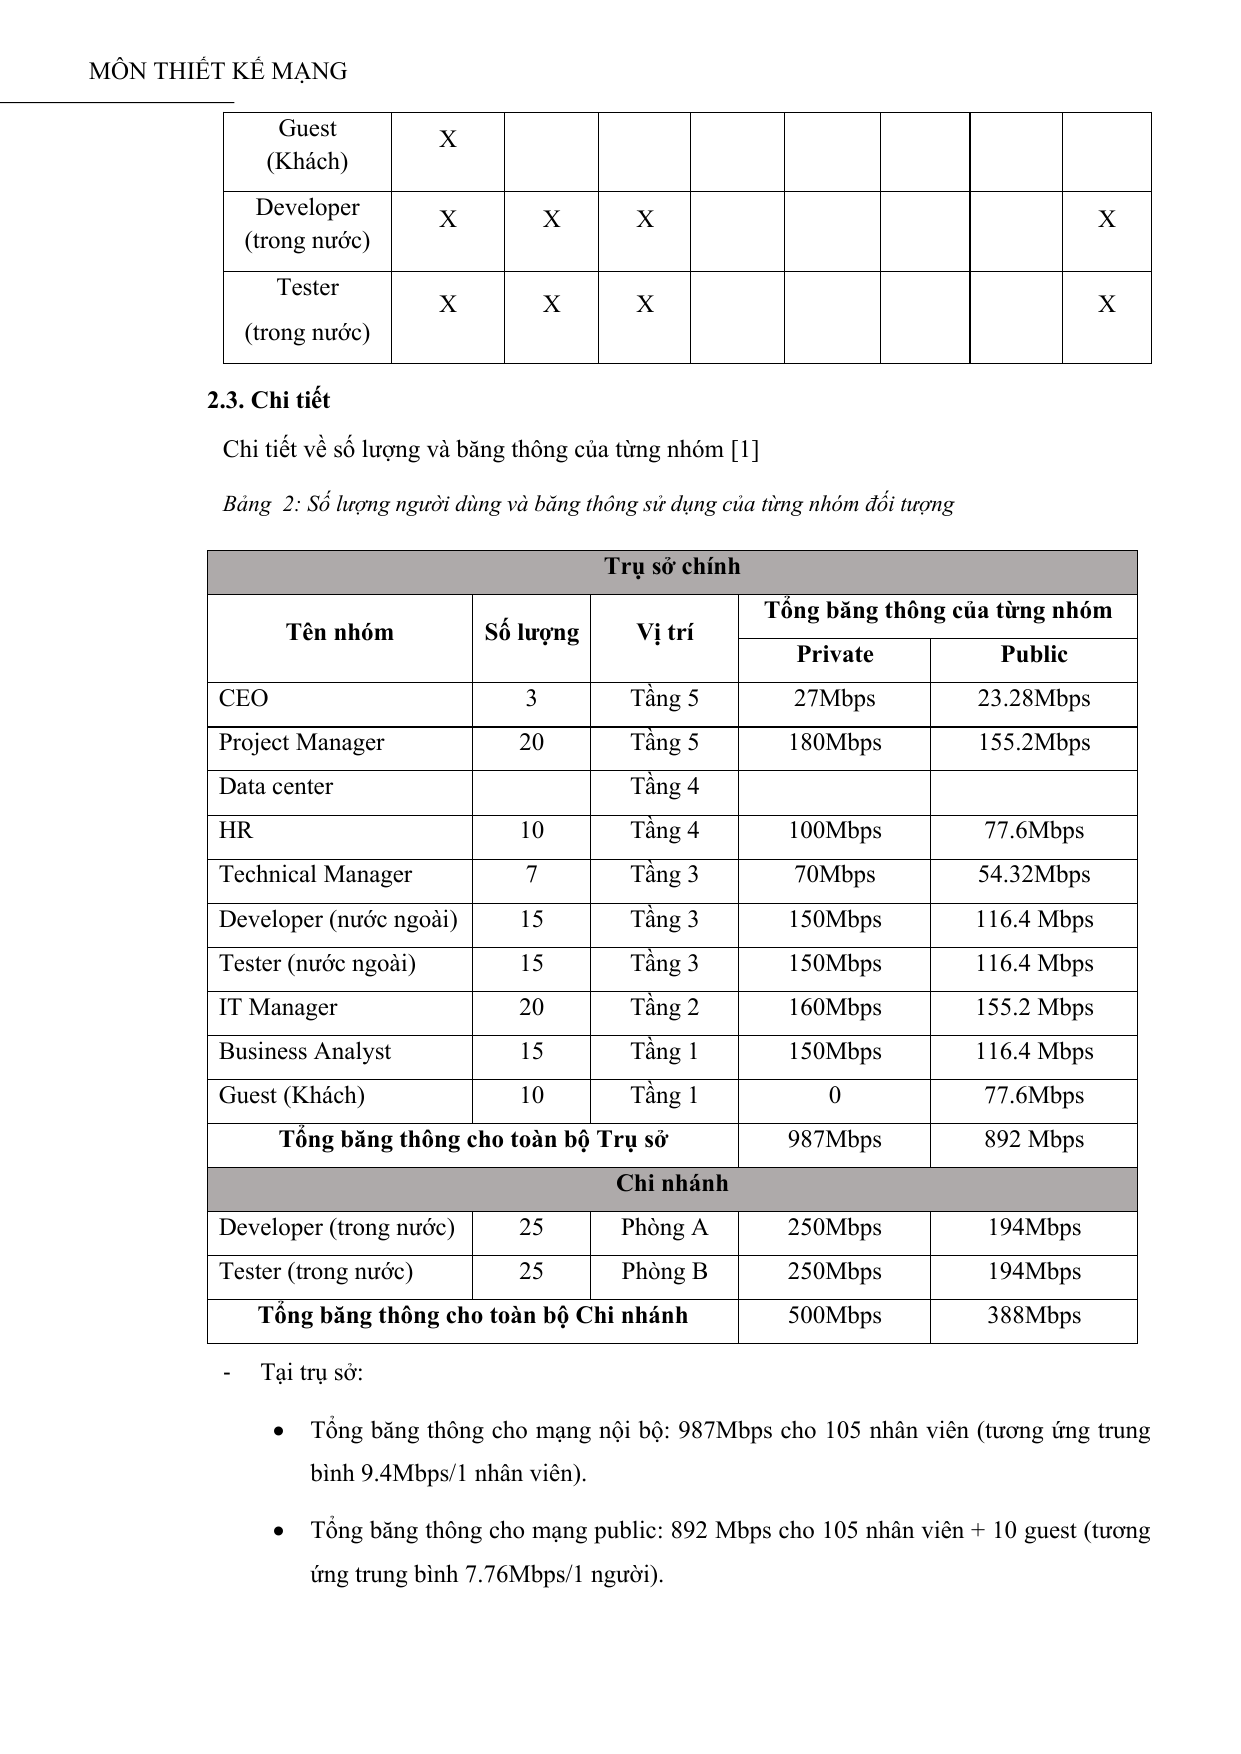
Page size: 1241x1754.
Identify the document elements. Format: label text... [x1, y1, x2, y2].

table_cell 116.4 Mbps [931, 904, 1137, 947]
table_cell IT Manager [208, 992, 472, 1035]
table_cell [785, 192, 880, 271]
table_cell 20 [473, 992, 590, 1035]
table_cell Số lượng [473, 595, 590, 682]
table_cell [691, 272, 784, 363]
table_cell [881, 192, 969, 271]
table_cell Tầng 3 [591, 860, 738, 903]
table_cell 892 Mbps [931, 1124, 1137, 1167]
table_cell Developer (trong nước) [224, 192, 391, 271]
table_cell [971, 192, 1062, 271]
table_cell X [392, 113, 504, 191]
table_cell X [505, 192, 598, 271]
table_cell Tầng 4 [591, 816, 738, 858]
table_cell Tầng 3 [591, 904, 738, 947]
table_cell 10 [473, 816, 590, 858]
table_cell [785, 272, 880, 363]
table_cell Tầng 1 [591, 1036, 738, 1079]
table_cell Tầng 1 [591, 1080, 738, 1123]
table_cell Tester (trong nước) [208, 1256, 472, 1299]
table_cell 77.6Mbps [931, 1080, 1137, 1123]
table_cell 100Mbps [739, 816, 930, 858]
table_cell Tầng 3 [591, 948, 738, 991]
table_cell [881, 272, 969, 363]
table_cell X [392, 272, 504, 363]
table_cell [473, 771, 590, 814]
table_cell [931, 771, 1137, 814]
subtitle Chi tiết [207, 385, 1152, 413]
table_cell Business Analyst [208, 1036, 472, 1079]
table_cell Guest (Khách) [224, 113, 391, 191]
table_cell X [505, 272, 598, 363]
table_cell Chi nhánh [208, 1168, 1137, 1211]
table_cell Tổng băng thông cho toàn bộ Chi nhánh [208, 1300, 738, 1343]
table_cell Vị trí [591, 595, 738, 682]
table_cell 150Mbps [739, 948, 930, 991]
table_cell 250Mbps [739, 1212, 930, 1255]
table_cell 25 [473, 1212, 590, 1255]
table_cell Developer (trong nước) [208, 1212, 472, 1255]
table_cell [971, 272, 1062, 363]
table_cell X [1063, 192, 1151, 271]
table_cell Tầng 5 [591, 728, 738, 770]
table_cell Phòng A [591, 1212, 738, 1255]
table_header Trụ sở chính [208, 551, 1137, 594]
table_cell 54.32Mbps [931, 860, 1137, 903]
table_cell 194Mbps [931, 1256, 1137, 1299]
table_cell [785, 113, 880, 191]
table_cell Private [739, 639, 930, 682]
table_cell Phòng B [591, 1256, 738, 1299]
table_cell Tầng 2 [591, 992, 738, 1035]
table_cell Tầng 4 [591, 771, 738, 814]
table_cell [691, 192, 784, 271]
table_cell Tổng băng thông của từng nhóm [739, 595, 1137, 638]
table_cell 15 [473, 948, 590, 991]
table_cell Tầng 5 [591, 683, 738, 726]
table_cell [881, 113, 969, 191]
table_cell Tester (nước ngoài) [208, 948, 472, 991]
table_cell Data center [208, 771, 472, 814]
table_cell X [599, 272, 690, 363]
list Tổng băng thông cho mạng nội bộ: 987Mbps cho 105 nhân viên (tương ứng trung bình 9.4Mbps/1 nhân viên). [273, 1413, 1152, 1487]
table_cell [739, 771, 930, 814]
text Chi tiết về số lượng và băng thông của từng nhóm [223, 434, 1152, 463]
table_cell Developer (nước ngoài) [208, 904, 472, 947]
table_cell 150Mbps [739, 1036, 930, 1079]
table_cell 987Mbps [739, 1124, 930, 1167]
table_cell 15 [473, 1036, 590, 1079]
table_cell 0 [739, 1080, 930, 1123]
table_cell 500Mbps [739, 1300, 930, 1343]
table_cell 160Mbps [739, 992, 930, 1035]
table_cell 116.4 Mbps [931, 1036, 1137, 1079]
table_cell Project Manager [208, 728, 472, 770]
list Tại trụ sở: [223, 1357, 1152, 1386]
table_cell 250Mbps [739, 1256, 930, 1299]
table_cell 388Mbps [931, 1300, 1137, 1343]
table_cell 20 [473, 728, 590, 770]
table_cell Tổng băng thông cho toàn bộ Trụ sở [208, 1124, 738, 1167]
table_cell 194Mbps [931, 1212, 1137, 1255]
table_cell X [1063, 272, 1151, 363]
table_cell 116.4 Mbps [931, 948, 1137, 991]
table_cell 155.2Mbps [931, 728, 1137, 770]
table_cell Tên nhóm [208, 595, 472, 682]
table_cell X [599, 192, 690, 271]
table_cell 70Mbps [739, 860, 930, 903]
table_cell X [392, 192, 504, 271]
table_cell 25 [473, 1256, 590, 1299]
table_cell 10 [473, 1080, 590, 1123]
table_cell 23.28Mbps [931, 683, 1137, 726]
table_cell 180Mbps [739, 728, 930, 770]
table_cell [971, 113, 1062, 191]
table_cell 27Mbps [739, 683, 930, 726]
table_cell 7 [473, 860, 590, 903]
table_cell 155.2 Mbps [931, 992, 1137, 1035]
table_cell [505, 113, 598, 191]
list Tổng băng thông cho mạng public: 892 Mbps cho 105 nhân viên + 10 guest (tương ứng trung bình 7.76Mbps/1 người). [273, 1514, 1152, 1587]
table_cell 77.6Mbps [931, 816, 1137, 858]
table_cell HR [208, 816, 472, 858]
table_cell 3 [473, 683, 590, 726]
table_cell Guest (Khách) [208, 1080, 472, 1123]
table_cell Public [931, 639, 1137, 682]
table_cell 150Mbps [739, 904, 930, 947]
table_cell CEO [208, 683, 472, 726]
table_cell Tester (trong nước) [224, 272, 391, 363]
table_cell 15 [473, 904, 590, 947]
table_cell [1063, 113, 1151, 191]
table_cell [691, 113, 784, 191]
table_cell Technical Manager [208, 860, 472, 903]
table_cell [599, 113, 690, 191]
